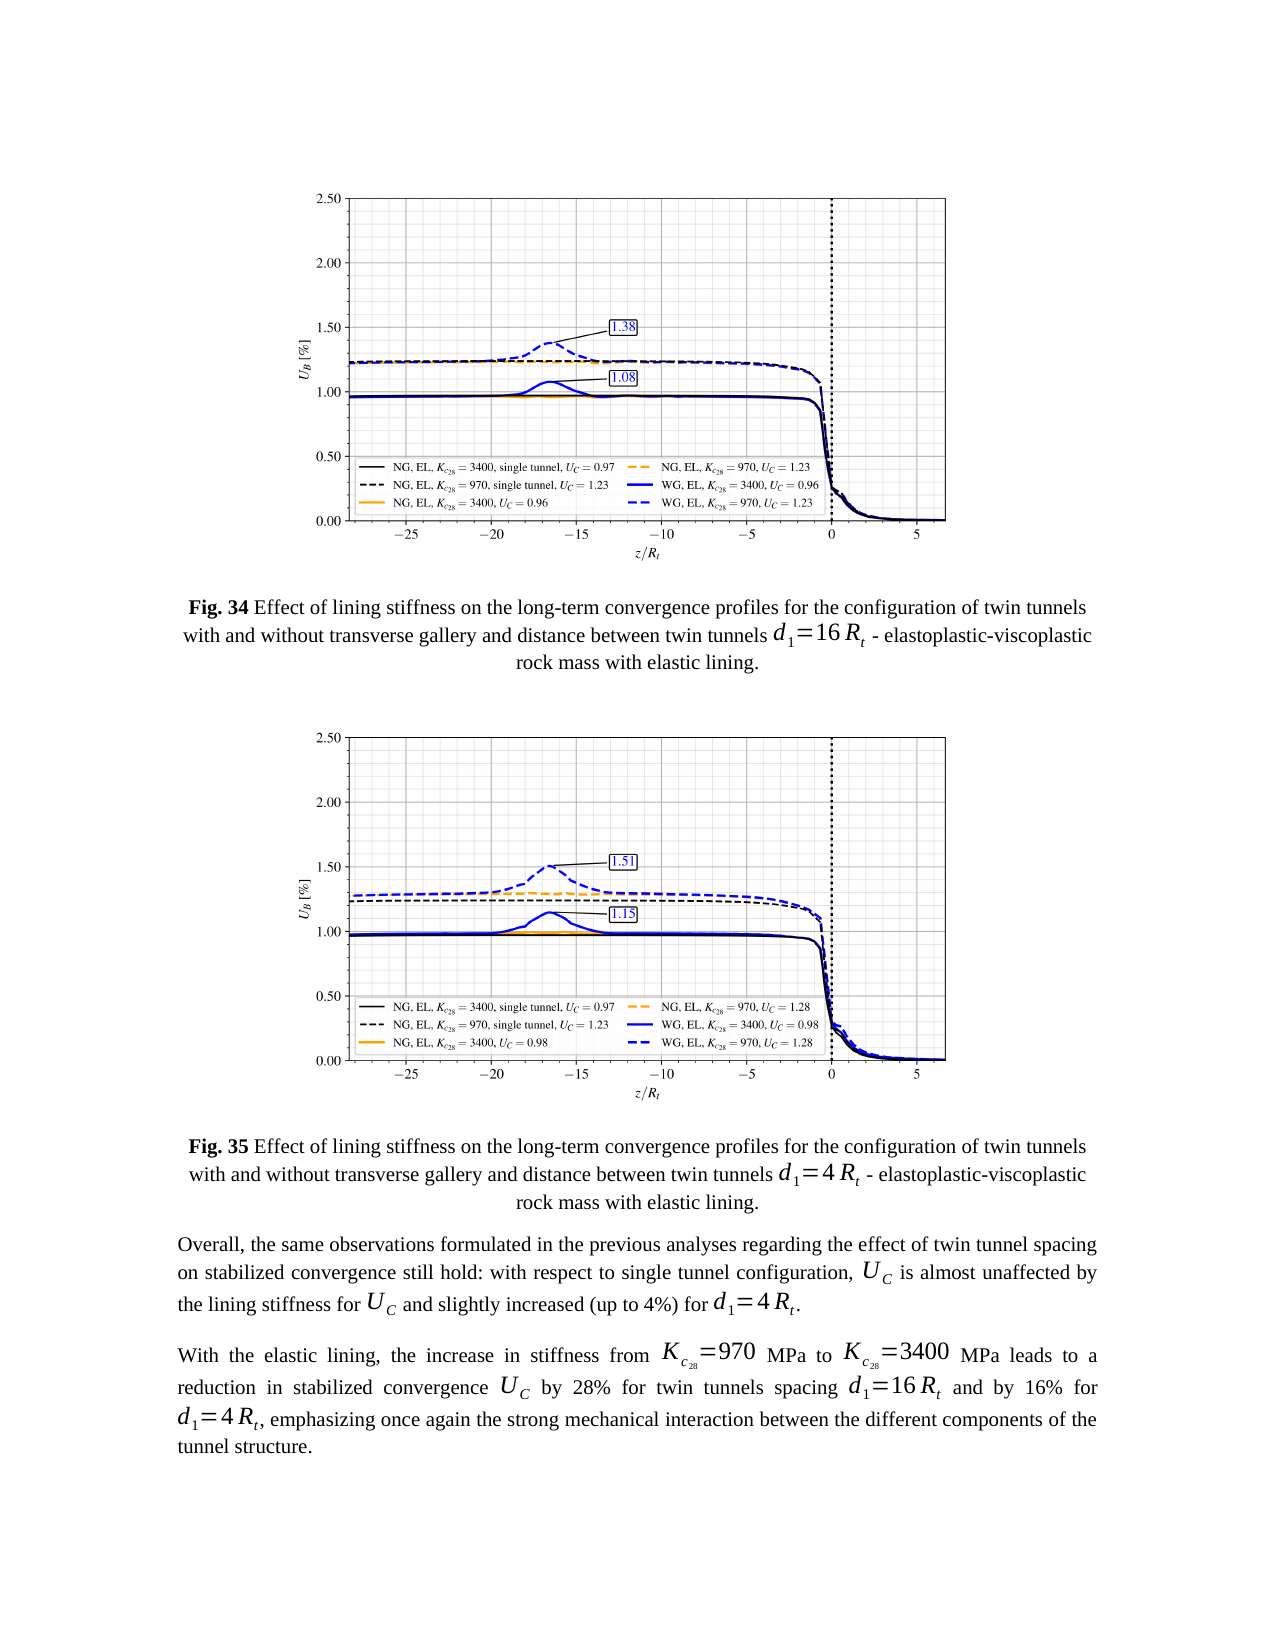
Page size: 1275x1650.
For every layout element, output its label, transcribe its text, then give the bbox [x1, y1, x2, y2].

text With the elastic lining, the increase in stiffness from MPa to MPa leads to a reduction in stabilized convergence by 28% for twin tunnels spacing and by 16% for , emphasizing once again the strong mechanical interaction between the different components of the tunnel structure. [177, 1338, 1098, 1458]
text Fig. 34 Effect of lining stiffness on the long-term convergence profiles for the configuration of twin tunnels with and without transverse gallery and distance between twin tunnels - elastoplastic-viscoplastic rock mass with elastic lining. [177, 595, 1098, 674]
picture [253, 147, 1022, 574]
text Fig. 35 Effect of lining stiffness on the long-term convergence profiles for the configuration of twin tunnels with and without transverse gallery and distance between twin tunnels - elastoplastic-viscoplastic rock mass with elastic lining. [177, 1134, 1098, 1214]
picture [253, 686, 1022, 1114]
text Overall, the same observations formulated in the previous analyses regarding the effect of twin tunnel spacing on stabilized convergence still hold: with respect to single tunnel configuration, is almost unaffected by the lining stiffness for and slightly increased (up to 4%) for . [177, 1232, 1098, 1319]
